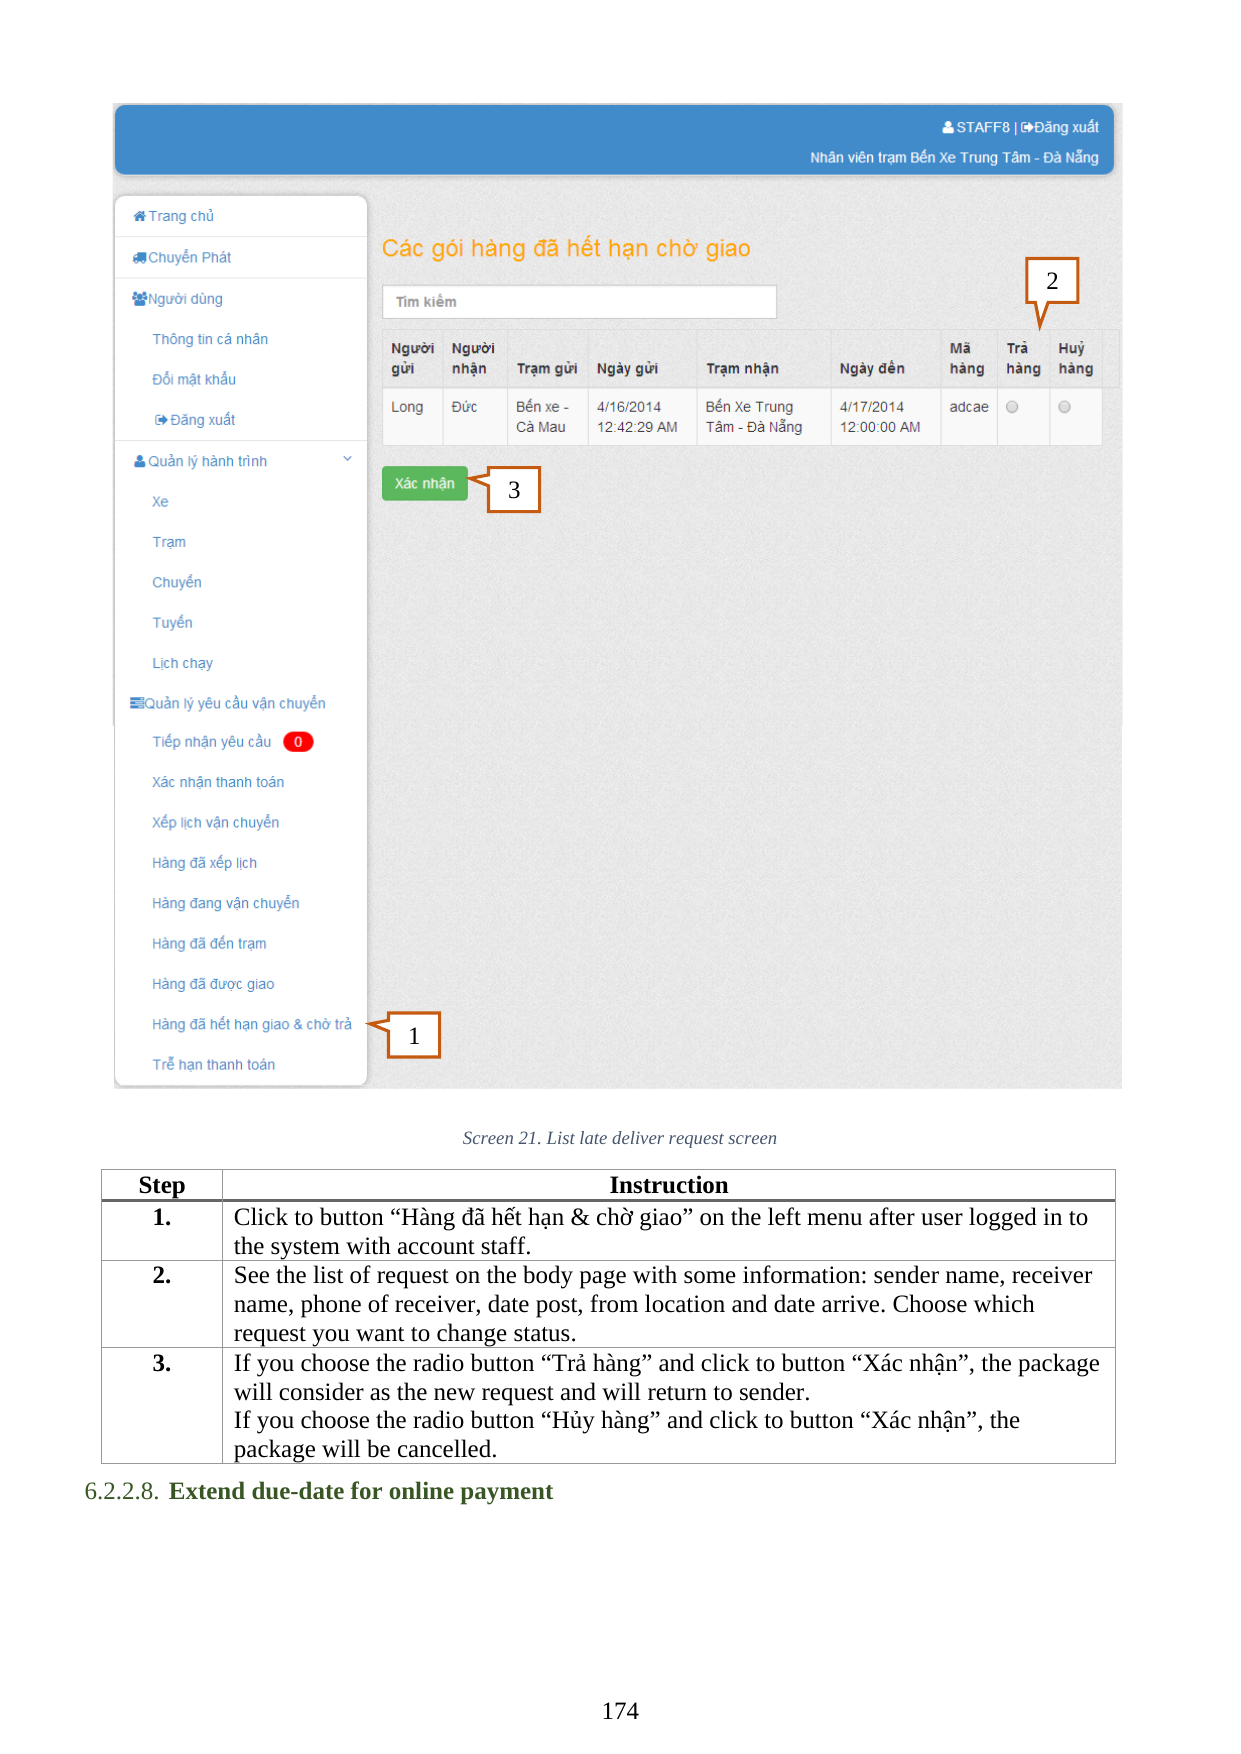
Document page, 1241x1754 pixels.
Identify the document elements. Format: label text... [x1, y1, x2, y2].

picture [112, 103, 1128, 1108]
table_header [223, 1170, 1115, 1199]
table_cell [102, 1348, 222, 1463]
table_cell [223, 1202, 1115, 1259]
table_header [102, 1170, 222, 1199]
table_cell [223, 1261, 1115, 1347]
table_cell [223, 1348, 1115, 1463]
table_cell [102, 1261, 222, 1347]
subtitle Extend due-date for online payment [159, 1476, 1128, 1505]
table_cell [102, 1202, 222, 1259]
